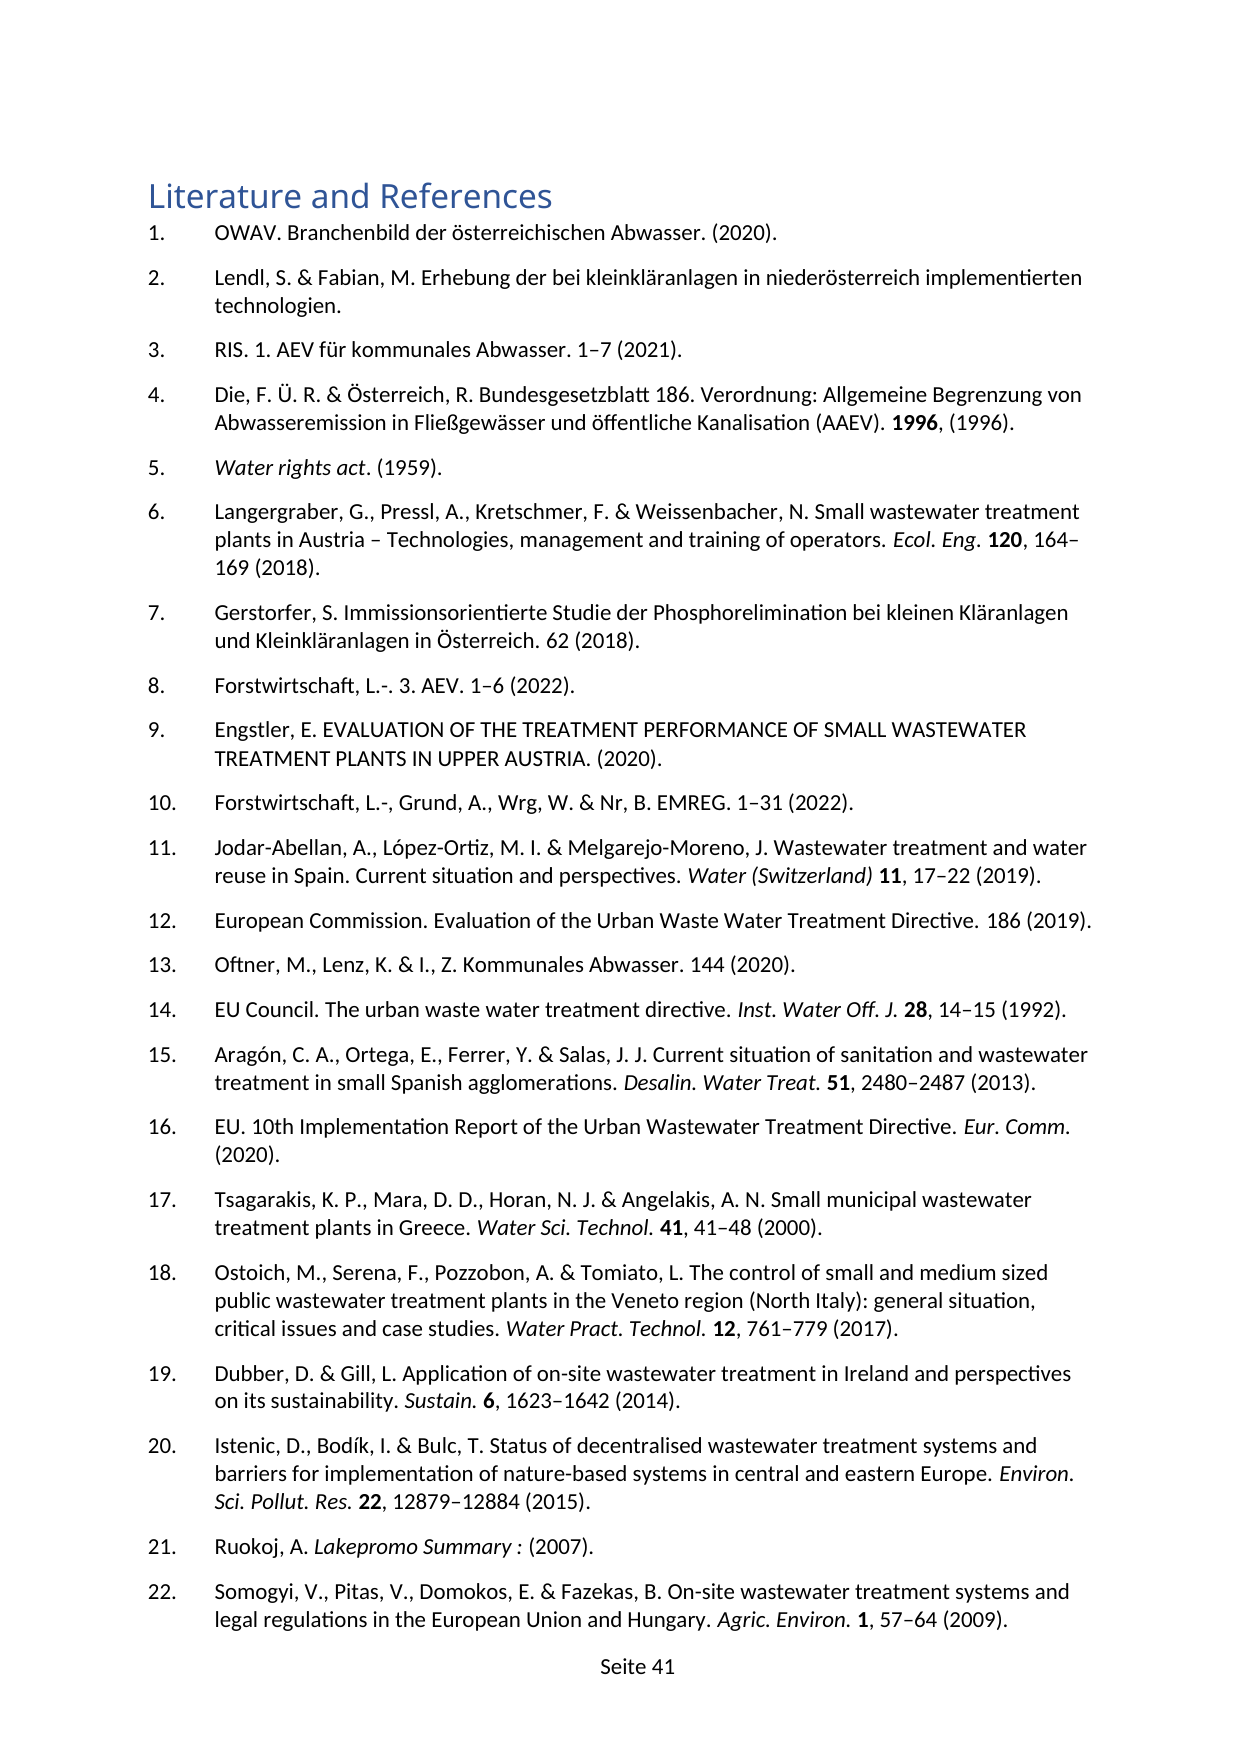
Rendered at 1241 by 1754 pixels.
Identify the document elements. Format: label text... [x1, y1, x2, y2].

text 20. Istenic, D., Bodík, I. & Bulc, T. Status of decentralised wastewater treatment systems and barriers for implementation of nature-based systems in central and eastern Europe. Environ. Sci. Pollut. Res. 22, 12879–12884 (2015). [148, 1431, 1093, 1515]
text 3. RIS. 1. AEV für kommunales Abwasser. 1–7 (2021). [148, 335, 1093, 363]
text 16. EU. 10th Implementation Report of the Urban Wastewater Treatment Directive. Eur. Comm. (2020). [148, 1112, 1093, 1168]
text 4. Die, F. Ü. R. & Österreich, R. Bundesgesetzblatt 186. Verordnung: Allgemeine Begrenzung von Abwasseremission in Fließgewässer und öffentliche Kanalisation (AAEV). 1996, (1996). [148, 380, 1093, 436]
text 22. Somogyi, V., Pitas, V., Domokos, E. & Fazekas, B. On-site wastewater treatment systems and legal regulations in the European Union and Hungary. Agric. Environ. 1, 57–64 (2009). [148, 1577, 1093, 1633]
text 11. Jodar-Abellan, A., López-Ortiz, M. I. & Melgarejo-Moreno, J. Wastewater treatment and water reuse in Spain. Current situation and perspectives. Water (Switzerland) 11, 17–22 (2019). [148, 833, 1093, 889]
text 12. European Commission. Evaluation of the Urban Waste Water Treatment Directive. 186 (2019). [148, 906, 1093, 934]
text 8. Forstwirtschaft, L.-. 3. AEV. 1–6 (2022). [148, 671, 1093, 699]
text 17. Tsagarakis, K. P., Mara, D. D., Horan, N. J. & Angelakis, A. N. Small municipal wastewater treatment plants in Greece. Water Sci. Technol. 41, 41–48 (2000). [148, 1185, 1093, 1241]
text 10. Forstwirtschaft, L.-, Grund, A., Wrg, W. & Nr, B. EMREG. 1–31 (2022). [148, 788, 1093, 816]
text 14. EU Council. The urban waste water treatment directive. Inst. Water Off. J. 28, 14–15 (1992). [148, 995, 1093, 1023]
text 21. Ruokoj, A. Lakepromo Summary : (2007). [148, 1532, 1093, 1560]
text 5. Water rights act. (1959). [148, 453, 1093, 481]
text 6. Langergraber, G., Pressl, A., Kretschmer, F. & Weissenbacher, N. Small wastewater treatment plants in Austria – Technologies, management and training of operators. Ecol. Eng. 120, 164–169 (2018). [148, 497, 1093, 582]
text 19. Dubber, D. & Gill, L. Application of on-site wastewater treatment in Ireland and perspectives on its sustainability. Sustain. 6, 1623–1642 (2014). [148, 1359, 1093, 1415]
text 7. Gerstorfer, S. Immissionsorientierte Studie der Phosphorelimination bei kleinen Kläranlagen und Kleinkläranlagen in Österreich. 62 (2018). [148, 598, 1093, 654]
text 13. Oftner, M., Lenz, K. & I., Z. Kommunales Abwasser. 144 (2020). [148, 950, 1093, 978]
subtitle Literature and References [148, 173, 1093, 218]
text 1. OWAV. Branchenbild der österreichischen Abwasser. (2020). [148, 218, 1093, 246]
text 18. Ostoich, M., Serena, F., Pozzobon, A. & Tomiato, L. The control of small and medium sized public wastewater treatment plants in the Veneto region (North Italy): general situation, critical issues and case studies. Water Pract. Technol. 12, 761–779 (2017). [148, 1258, 1093, 1342]
text 9. Engstler, E. EVALUATION OF THE TREATMENT PERFORMANCE OF SMALL WASTEWATER TREATMENT PLANTS IN UPPER AUSTRIA. (2020). [148, 716, 1093, 772]
text 2. Lendl, S. & Fabian, M. Erhebung der bei kleinkläranlagen in niederösterreich implementierten technologien. [148, 263, 1093, 319]
text 15. Aragón, C. A., Ortega, E., Ferrer, Y. & Salas, J. J. Current situation of sanitation and wastewater treatment in small Spanish agglomerations. Desalin. Water Treat. 51, 2480–2487 (2013). [148, 1040, 1093, 1096]
